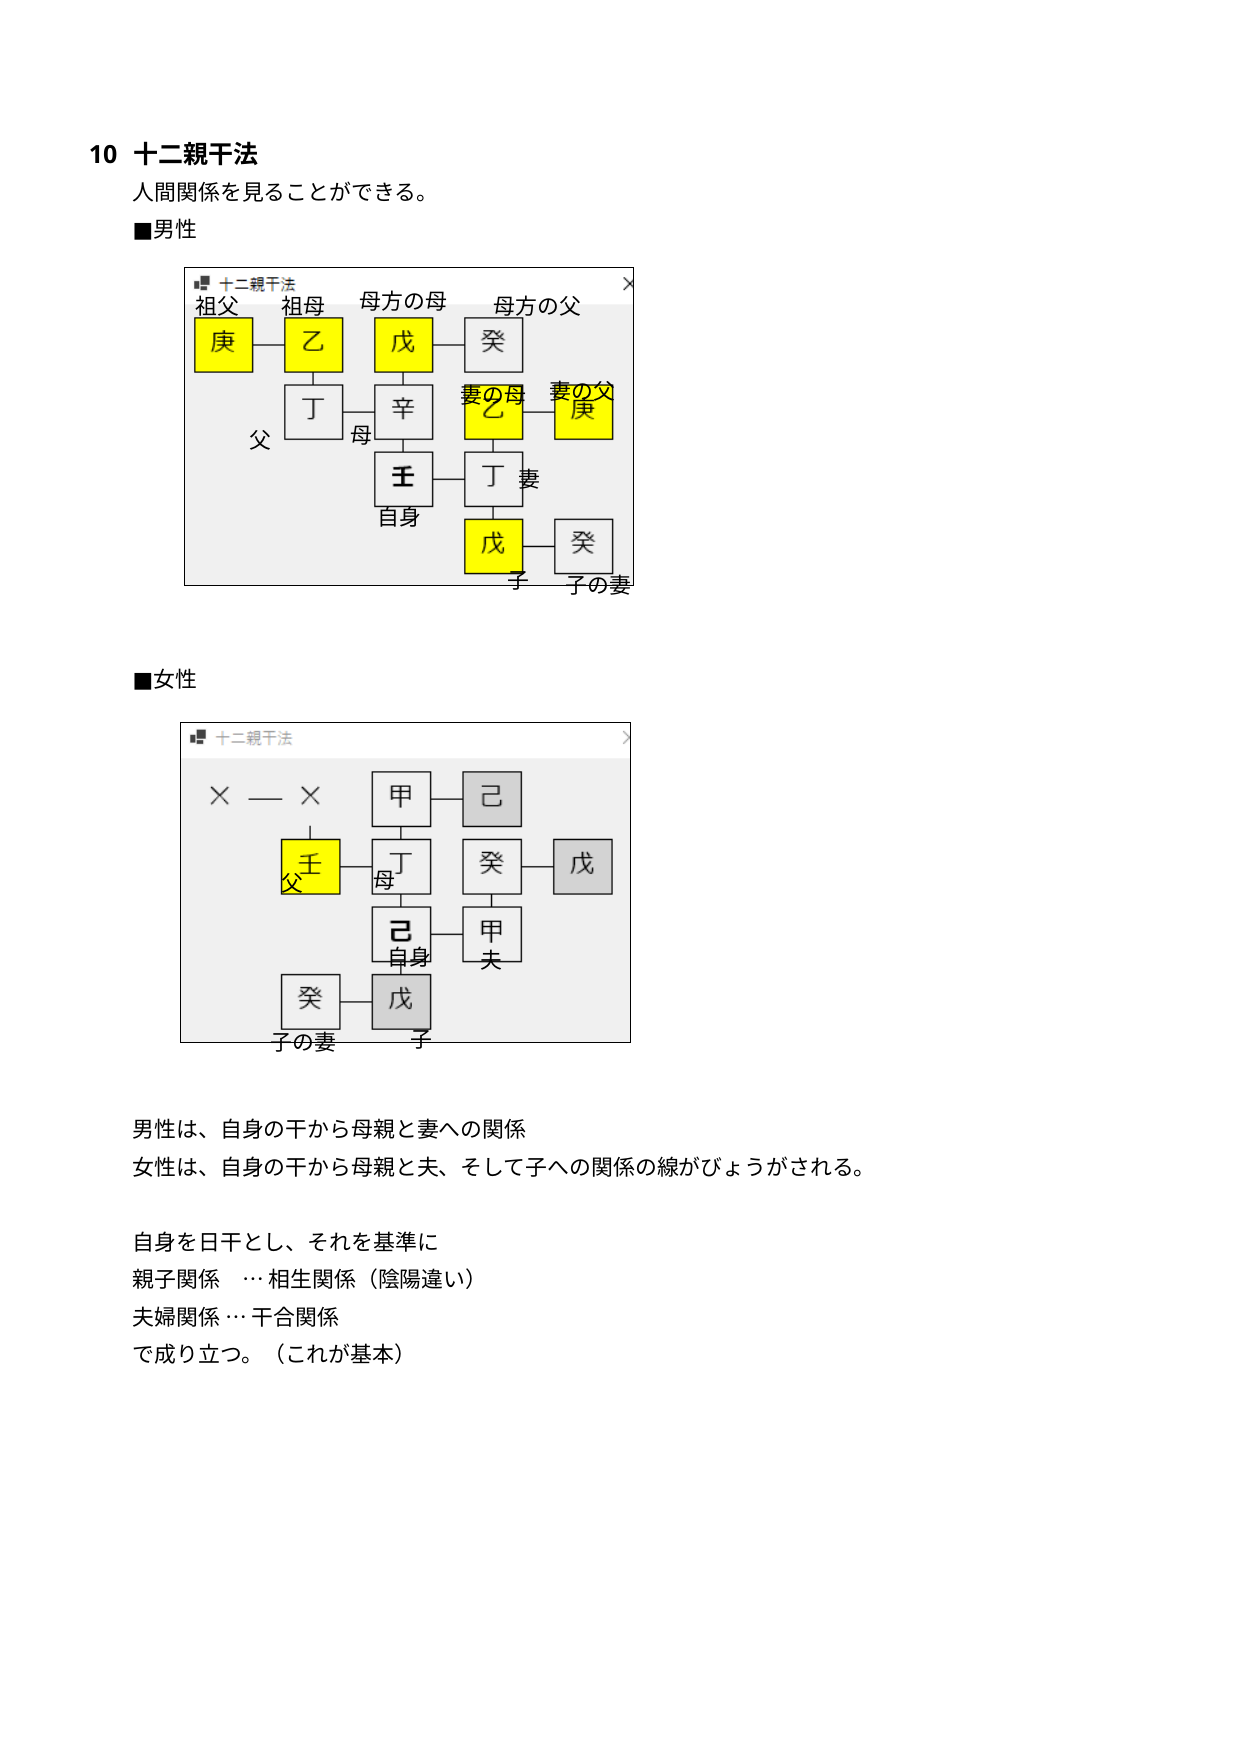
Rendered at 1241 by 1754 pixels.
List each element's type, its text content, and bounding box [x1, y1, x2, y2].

picture [303, 1036, 310, 1042]
text 人間関係を見ることができる。 [132, 172, 1167, 209]
list 十二親干法 [89, 134, 1145, 172]
picture [181, 723, 630, 1042]
picture [598, 579, 605, 585]
text で成り立つ。（これが基本） [132, 1334, 1167, 1372]
text ■女性 [132, 659, 1167, 697]
text ■男性 [132, 209, 1167, 247]
text 親子関係 … 相生関係（陰陽違い） [132, 1259, 1167, 1297]
text 男性は、自身の干から母親と妻への関係 [132, 1109, 1167, 1147]
text 夫婦関係 … 干合関係 [132, 1297, 1167, 1334]
picture [185, 268, 633, 585]
text 自身を日干とし、それを基準に [132, 1222, 1167, 1259]
text 女性は、自身の干から母親と夫、そして子への関係の線がびょうがされる。 [132, 1147, 1167, 1184]
